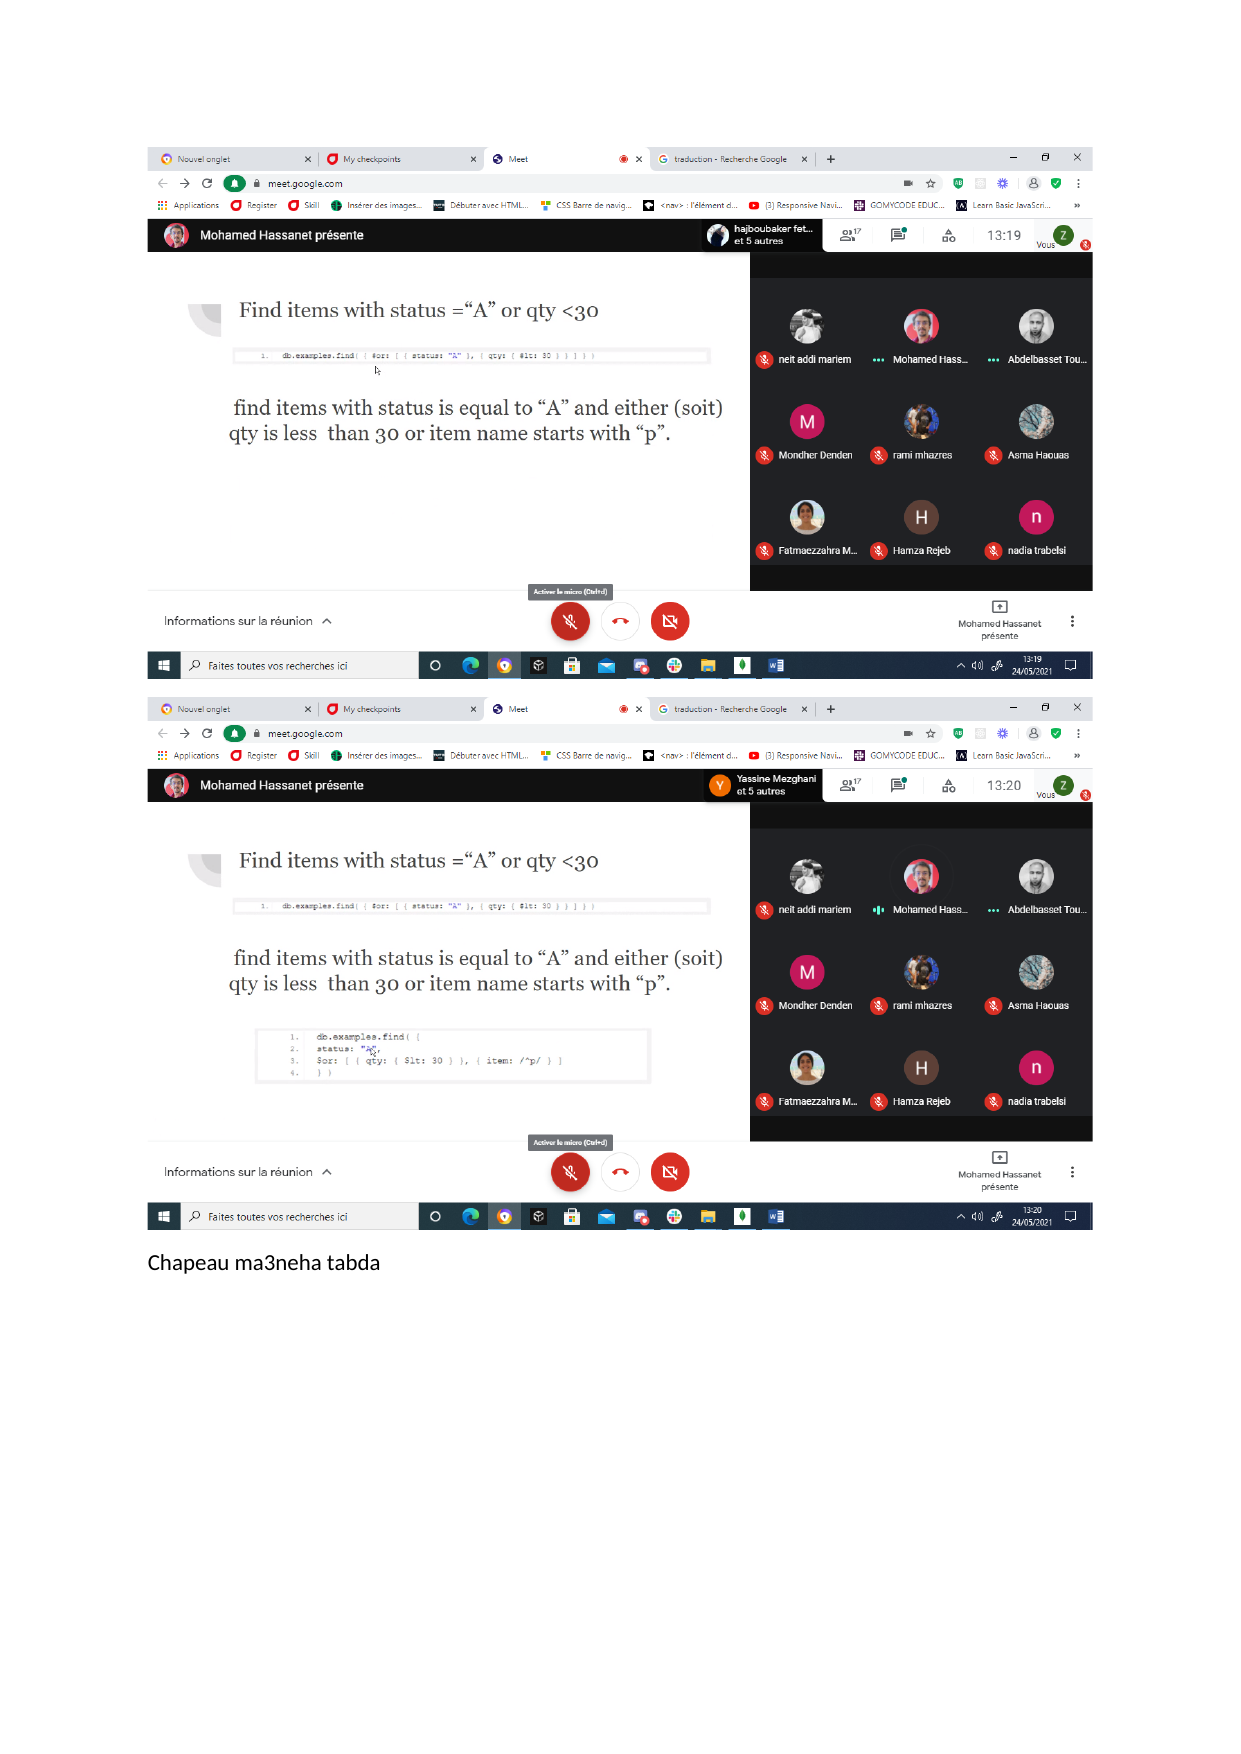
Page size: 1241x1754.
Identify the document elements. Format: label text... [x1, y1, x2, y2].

text Chapeau ma3neha tabda [148, 1248, 1093, 1276]
picture [147, 147, 1093, 679]
picture [147, 697, 1093, 1230]
